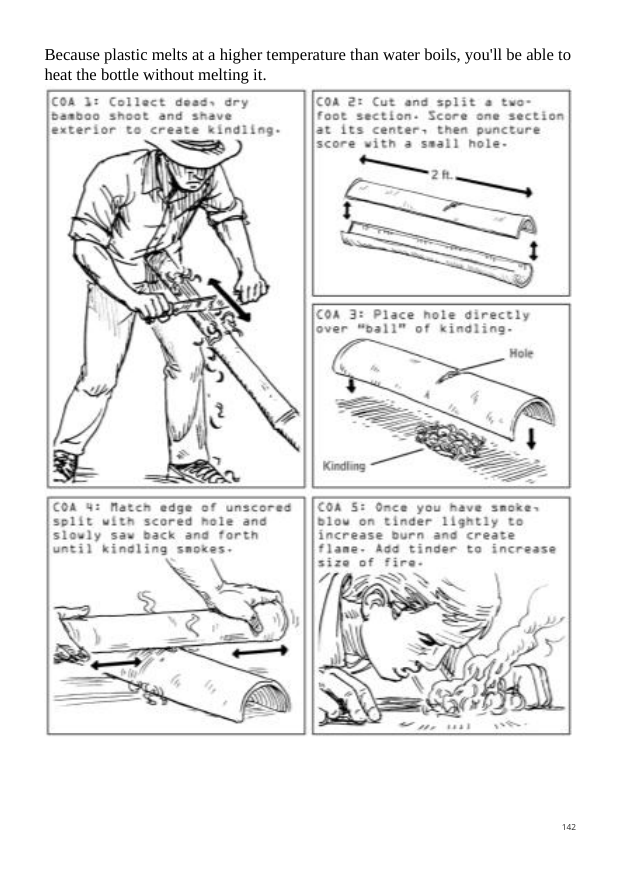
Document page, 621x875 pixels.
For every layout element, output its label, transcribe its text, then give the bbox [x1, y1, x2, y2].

picture [44, 85, 576, 739]
text Because plastic melts at a higher temperature than water boils, you'll be able to heat the bottle without melting it. [44, 44, 576, 84]
